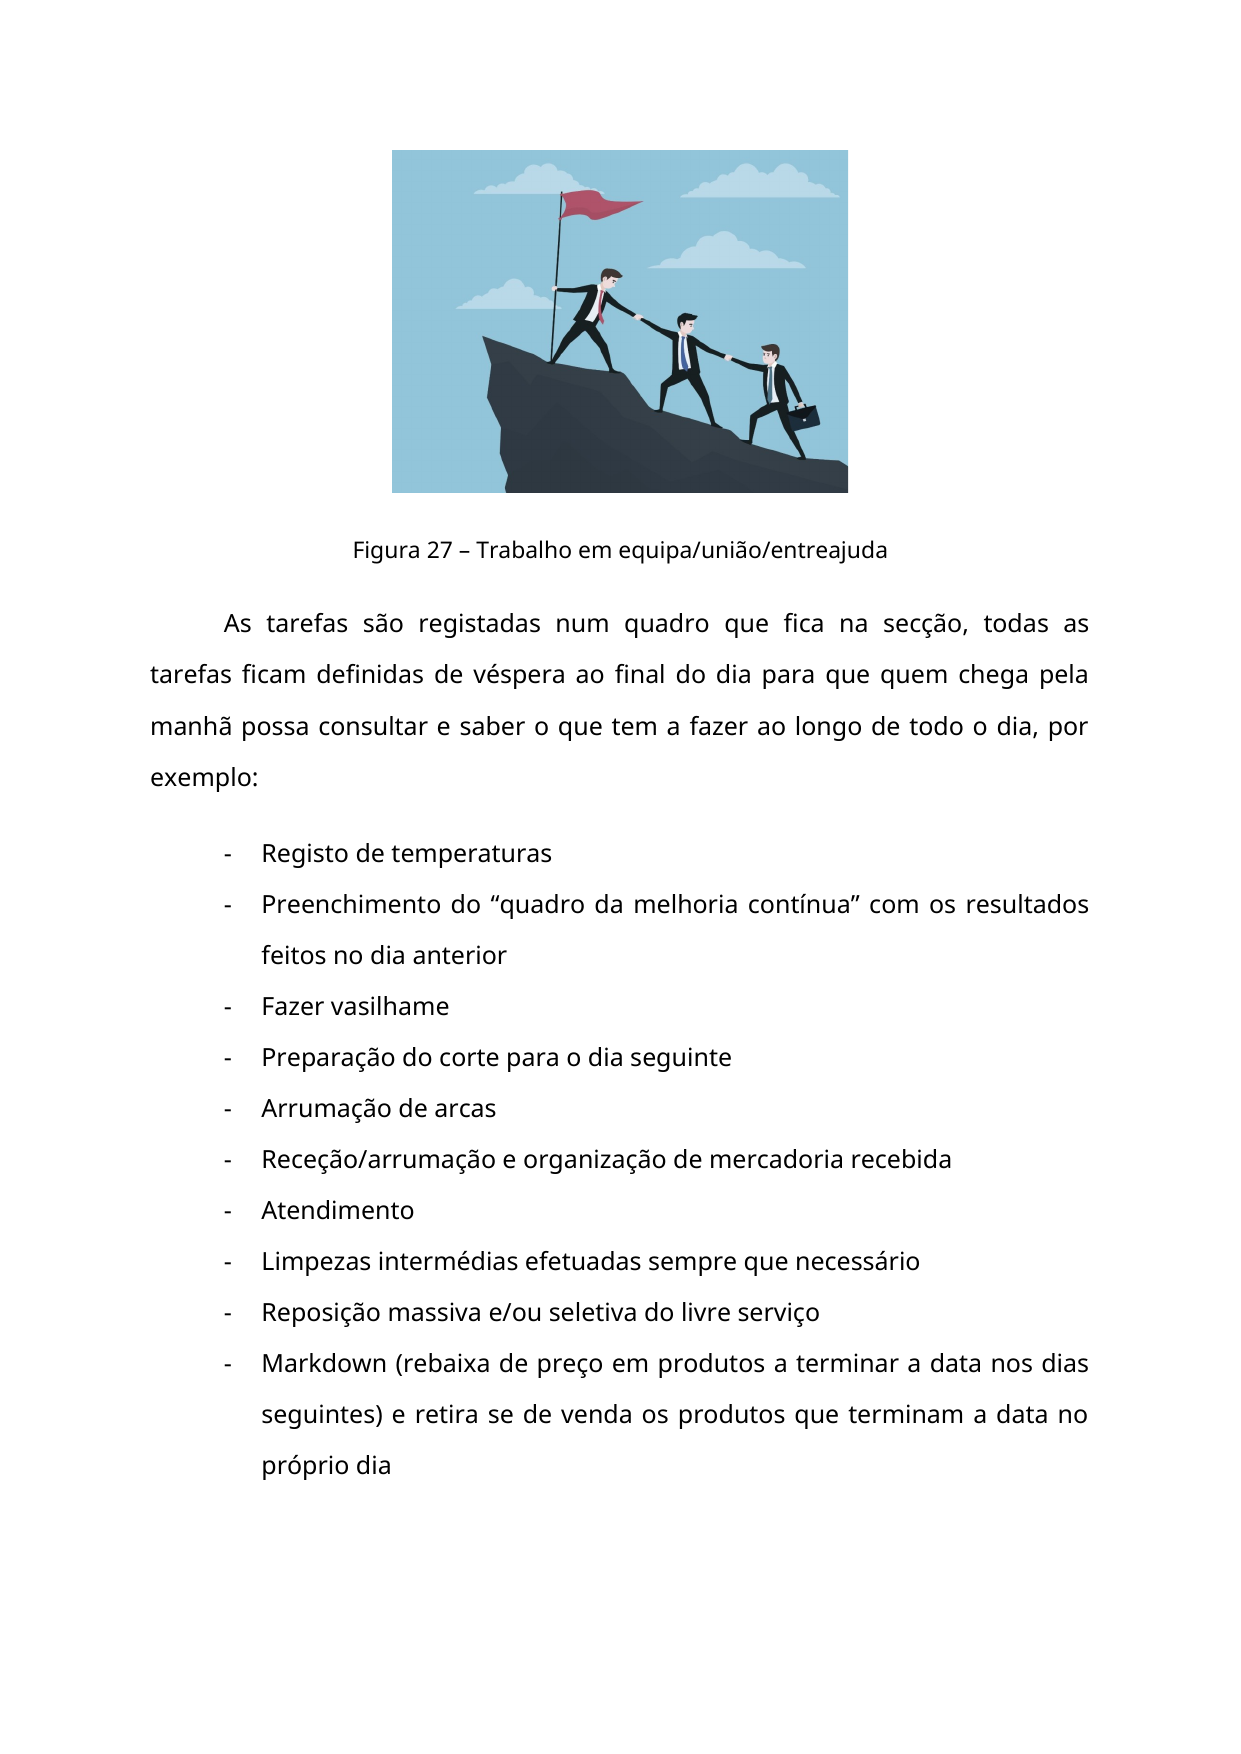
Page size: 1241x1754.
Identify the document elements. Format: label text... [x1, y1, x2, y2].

list Limpezas intermédias efetuadas sempre que necessário [224, 1243, 1090, 1278]
picture [392, 150, 849, 493]
list Atendimento [224, 1192, 1090, 1227]
list Preparação do corte para o dia seguinte [224, 1039, 1090, 1073]
text Figura 27 – Trabalho em equipa/união/entreajuda [150, 534, 1090, 565]
list Preenchimento do “quadro da melhoria contínua” com os resultados feitos no dia anterior [224, 886, 1090, 971]
list Receção/arrumação e organização de mercadoria recebida [224, 1141, 1090, 1176]
text As tarefas são registadas num quadro que fica na secção, todas as tarefas ficam definidas de véspera ao final do dia para que quem chega pela manhã possa consultar e saber o que tem a fazer ao longo de todo o dia, por exemplo: [150, 606, 1090, 793]
list Reposição massiva e/ou seletiva do livre serviço [224, 1294, 1090, 1329]
list Arrumação de arcas [224, 1090, 1090, 1124]
list Registo de temperaturas [224, 835, 1090, 869]
list Fazer vasilhame [224, 988, 1090, 1022]
list Markdown (rebaixa de preço em produtos a terminar a data nos dias seguintes) e retira se de venda os produtos que terminam a data no próprio dia [224, 1346, 1090, 1482]
